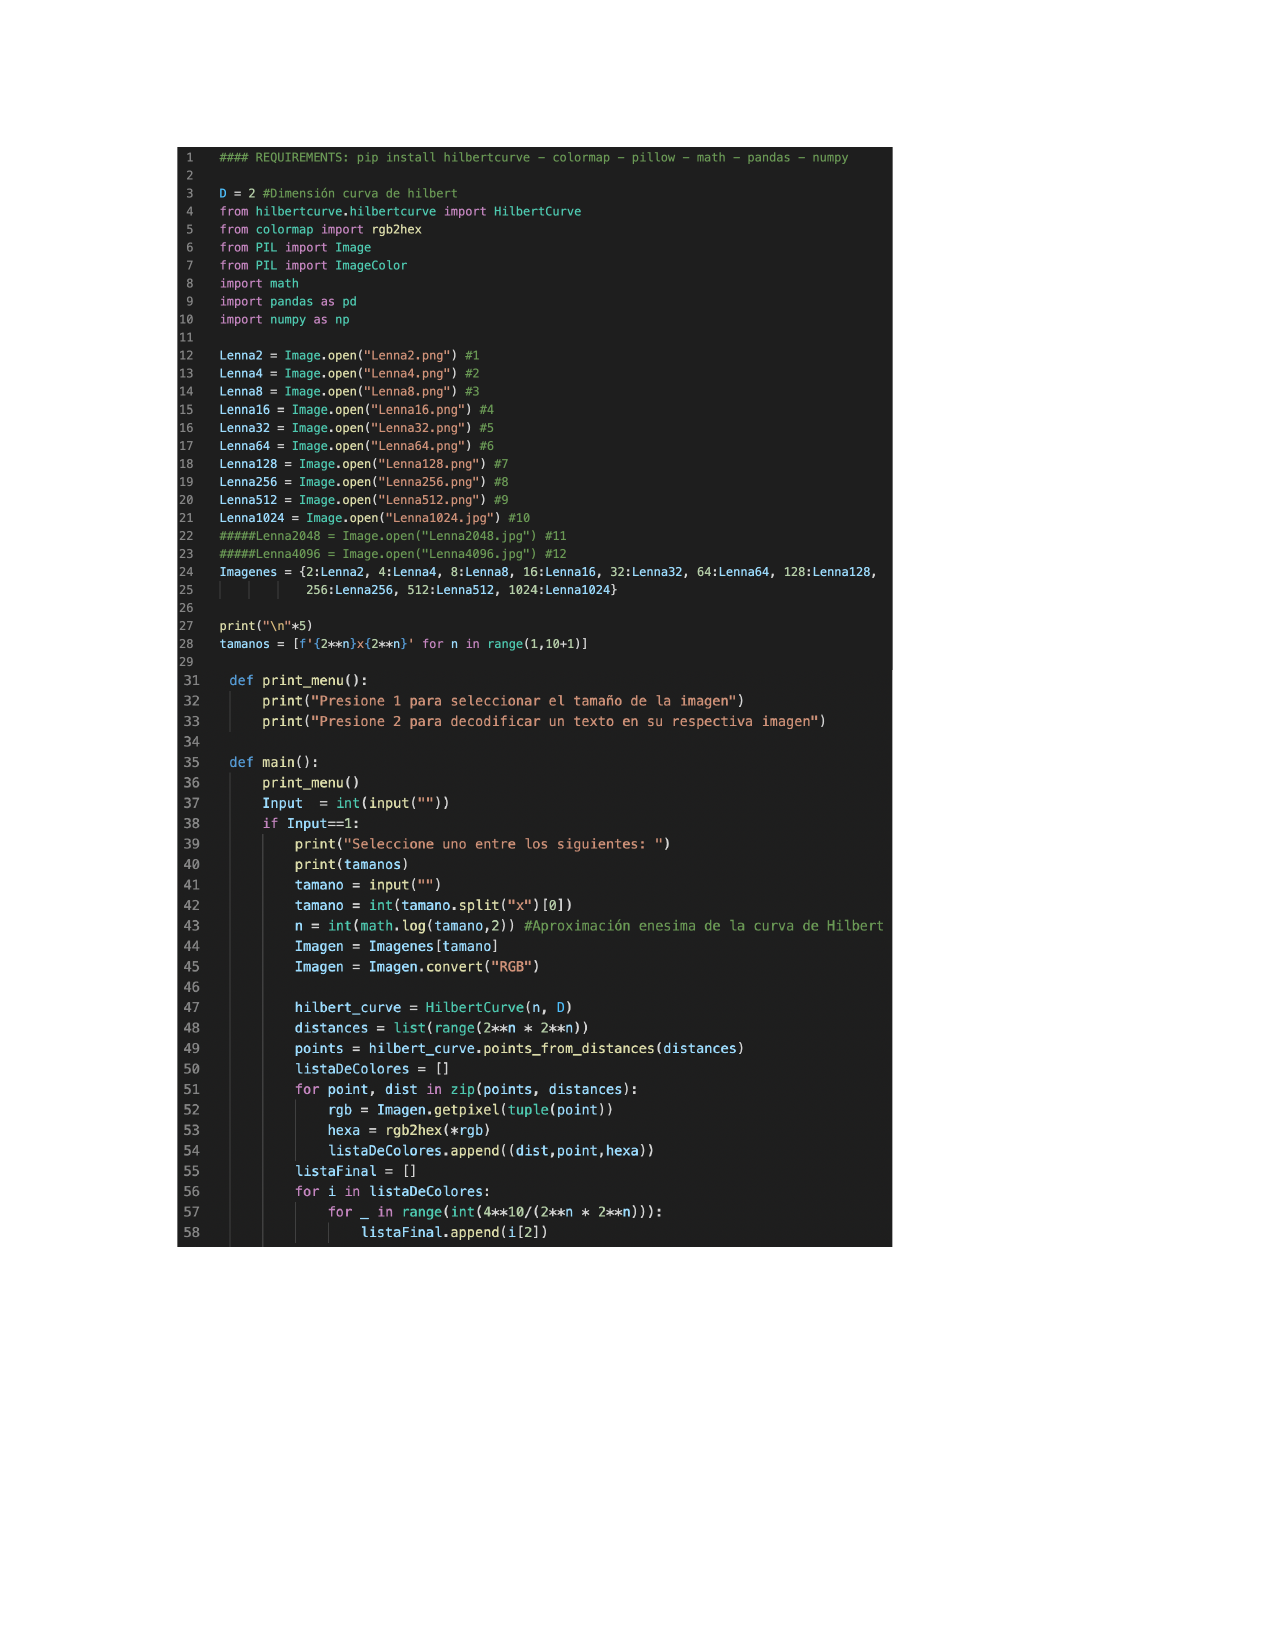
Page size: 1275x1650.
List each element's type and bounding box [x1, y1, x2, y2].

picture [177, 147, 893, 1247]
